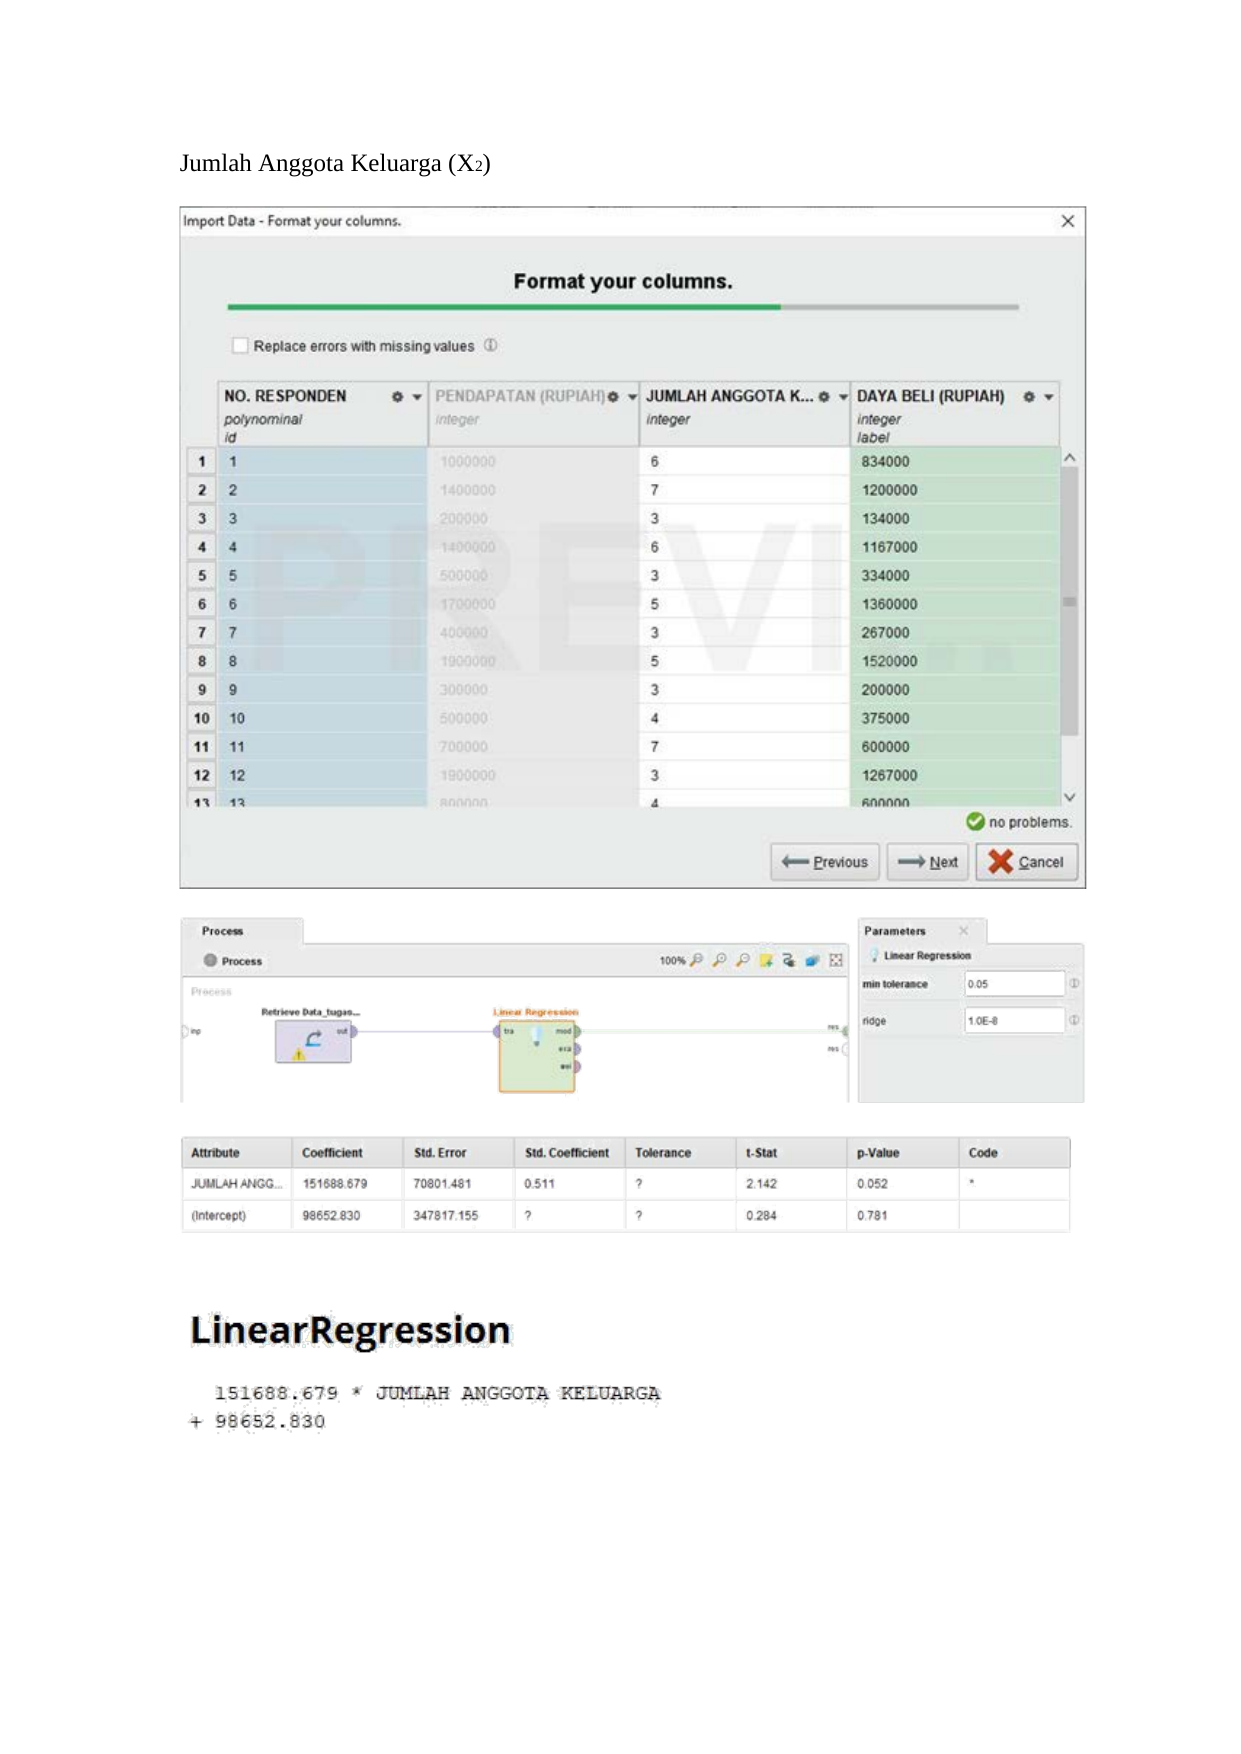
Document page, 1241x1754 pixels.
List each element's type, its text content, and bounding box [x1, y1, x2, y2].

picture [179, 1298, 682, 1456]
text Jumlah Anggota Keluarga (X2) [179, 148, 1228, 176]
picture [179, 205, 1088, 889]
picture [179, 1132, 1078, 1240]
picture [179, 916, 1088, 1104]
